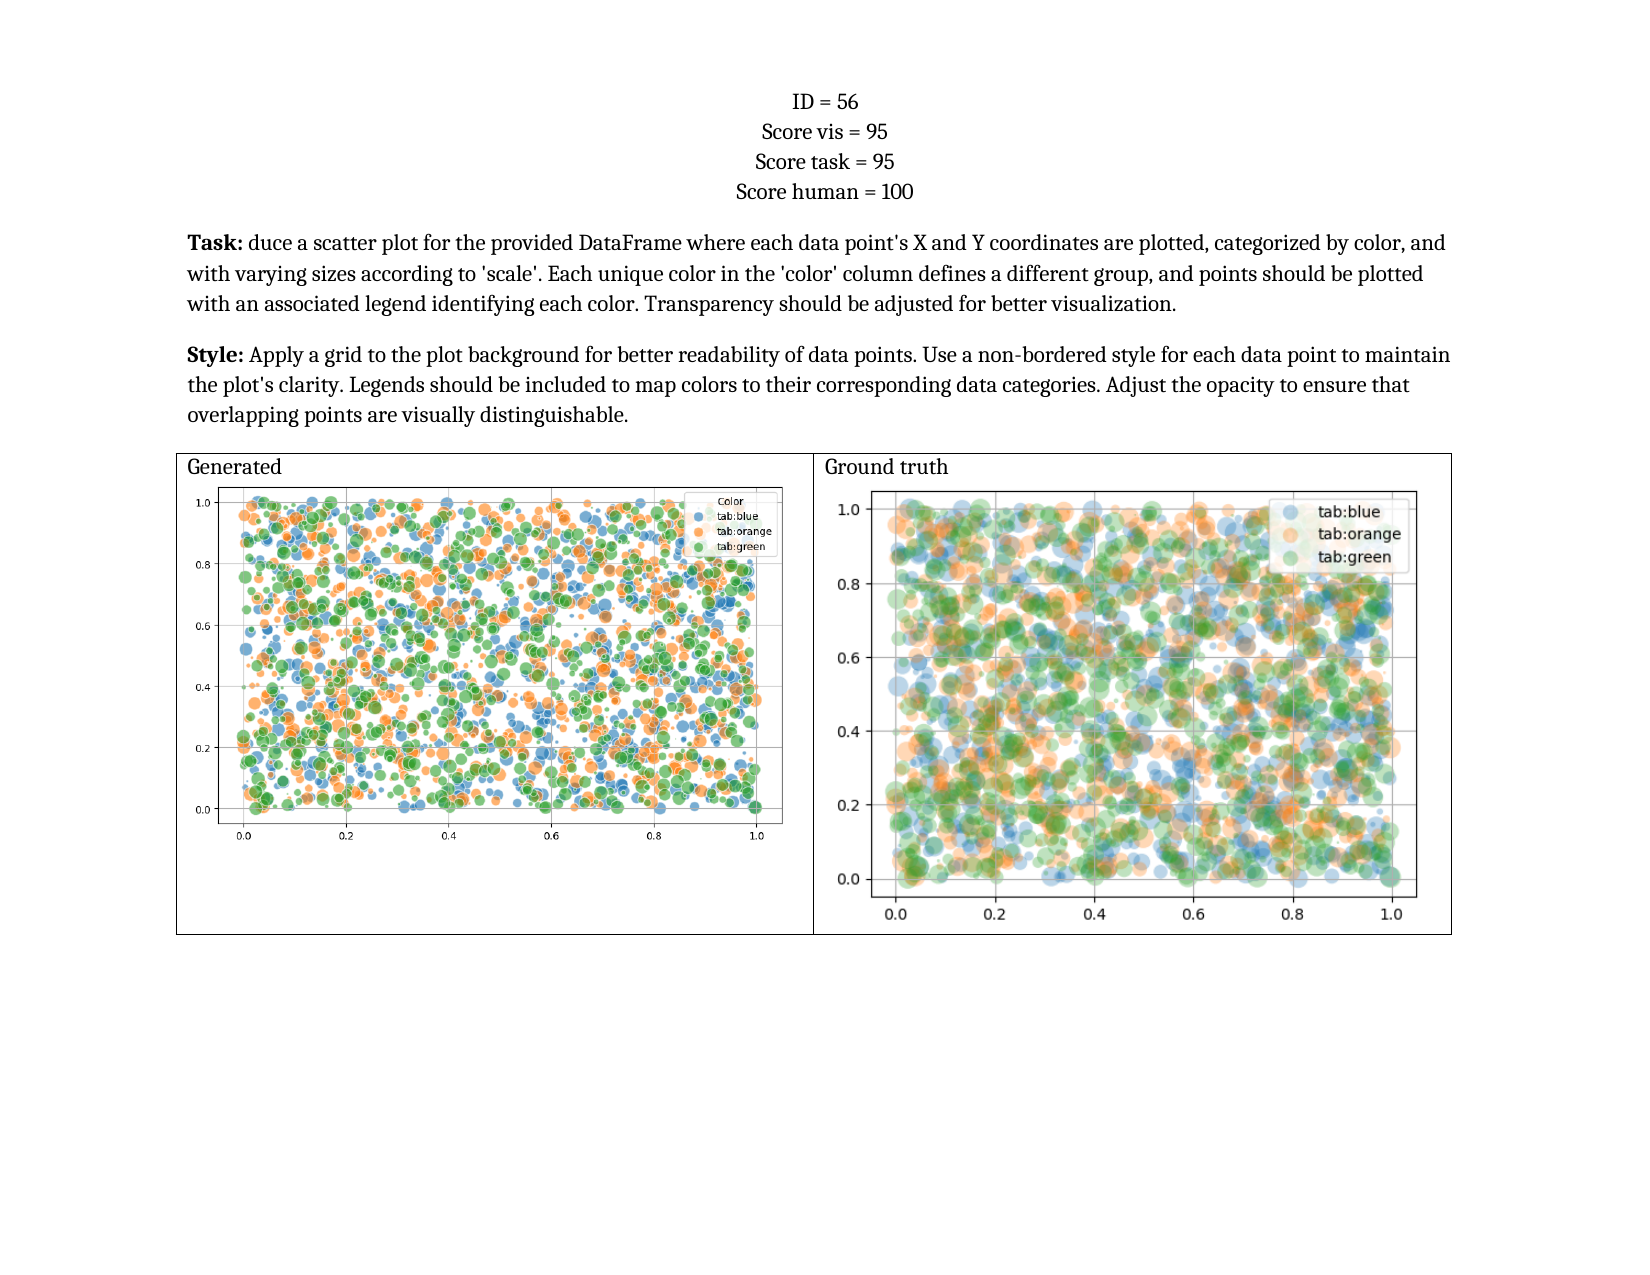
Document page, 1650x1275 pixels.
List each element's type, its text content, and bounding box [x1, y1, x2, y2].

table_header Ground truth [814, 454, 1451, 933]
text Style: Apply a grid to the plot background for better readability of data points. Use a non-bordered style for each data point to maintain the plot's clarity. Legends should be included to map colors to their corresponding data categories. Adjust the opacity to ensure that overlapping points are visually distinguishable. [187, 342, 1462, 428]
picture [825, 480, 1425, 934]
picture [187, 480, 788, 848]
text ID = 56 Score vis = 95 Score task = 95 Score human = 100 [187, 88, 1462, 206]
text Task: duce a scatter plot for the provided DataFrame where each data point's X and Y coordinates are plotted, categorized by color, and with varying sizes according to 'scale'. Each unique color in the 'color' column defines a different group, and points should be plotted with an associated legend identifying each color. Transparency should be adjusted for better visualization. [187, 230, 1462, 317]
table_header Generated [177, 454, 813, 933]
